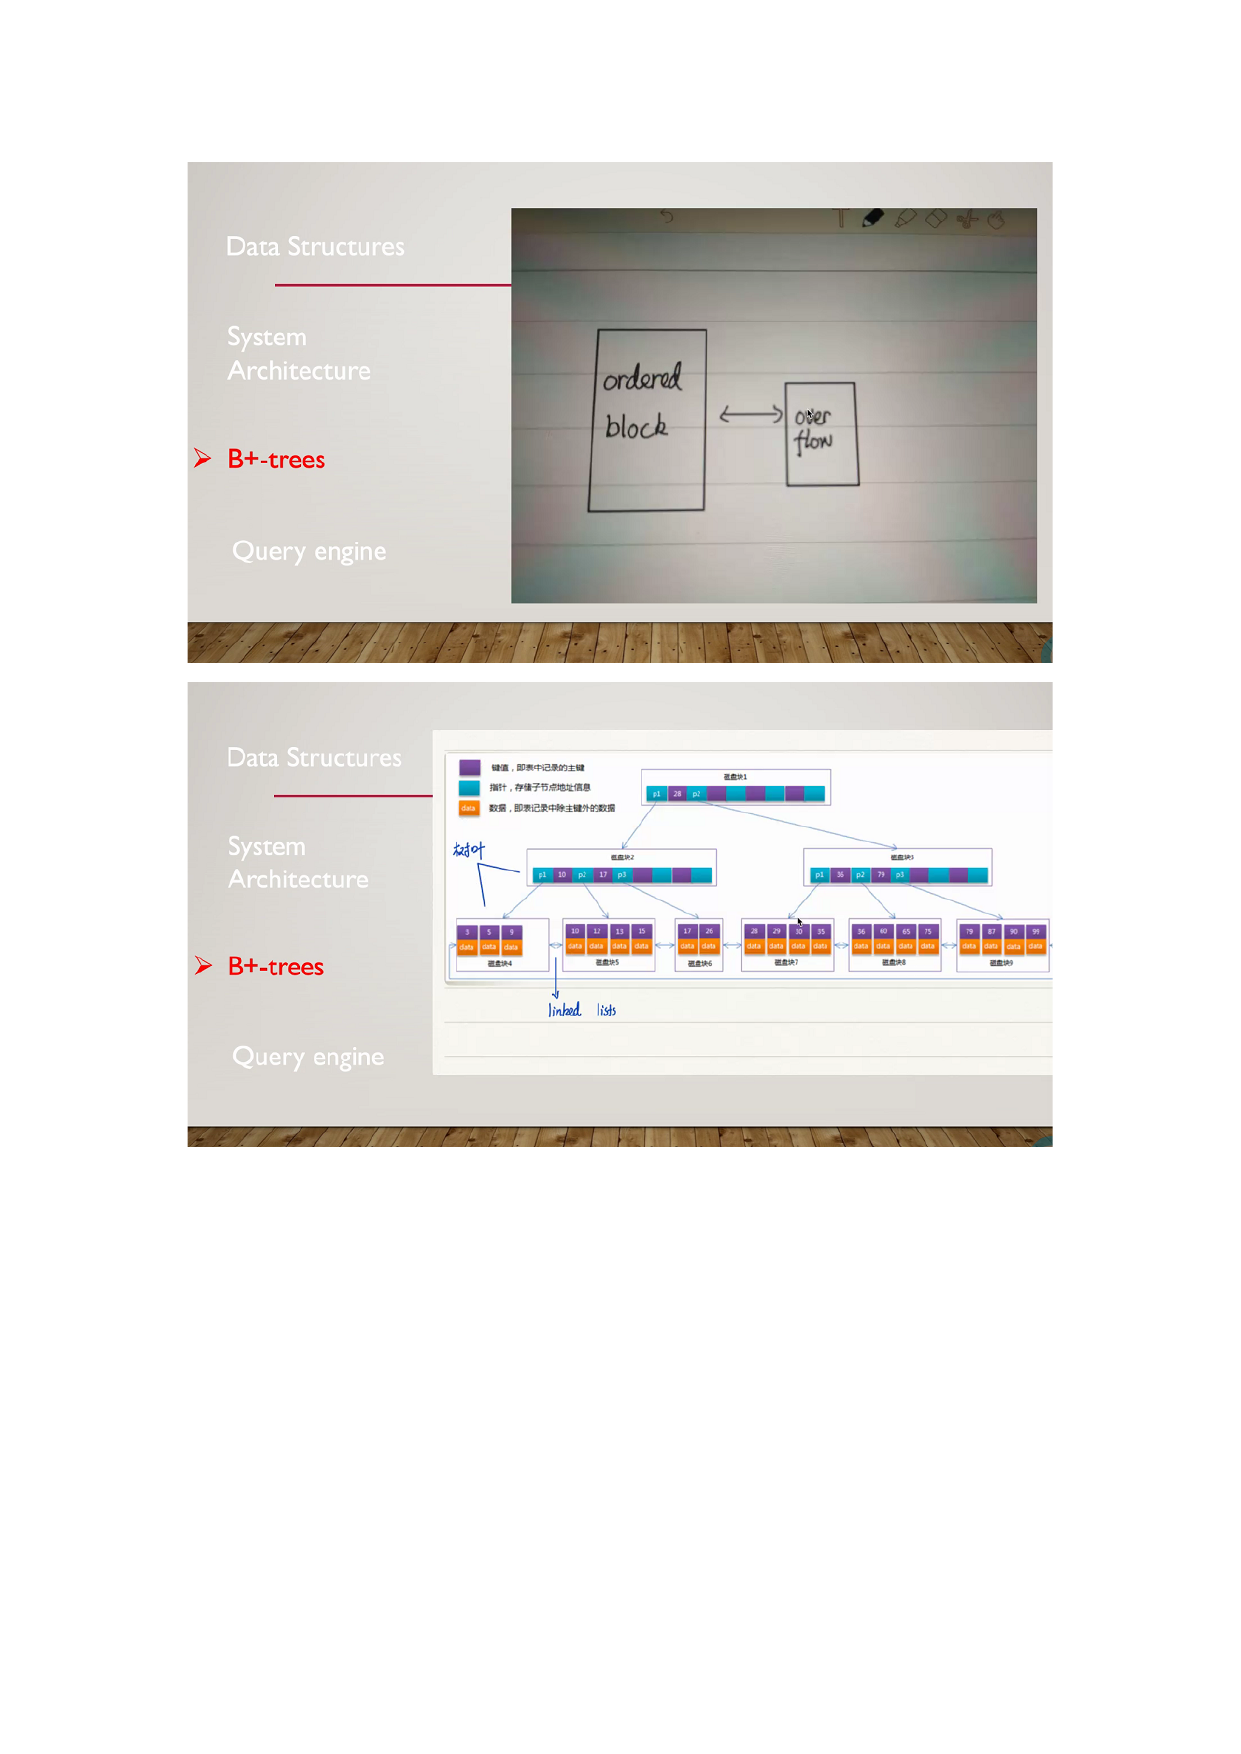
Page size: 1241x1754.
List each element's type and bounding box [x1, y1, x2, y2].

picture [187, 162, 1053, 663]
picture [187, 682, 1053, 1147]
